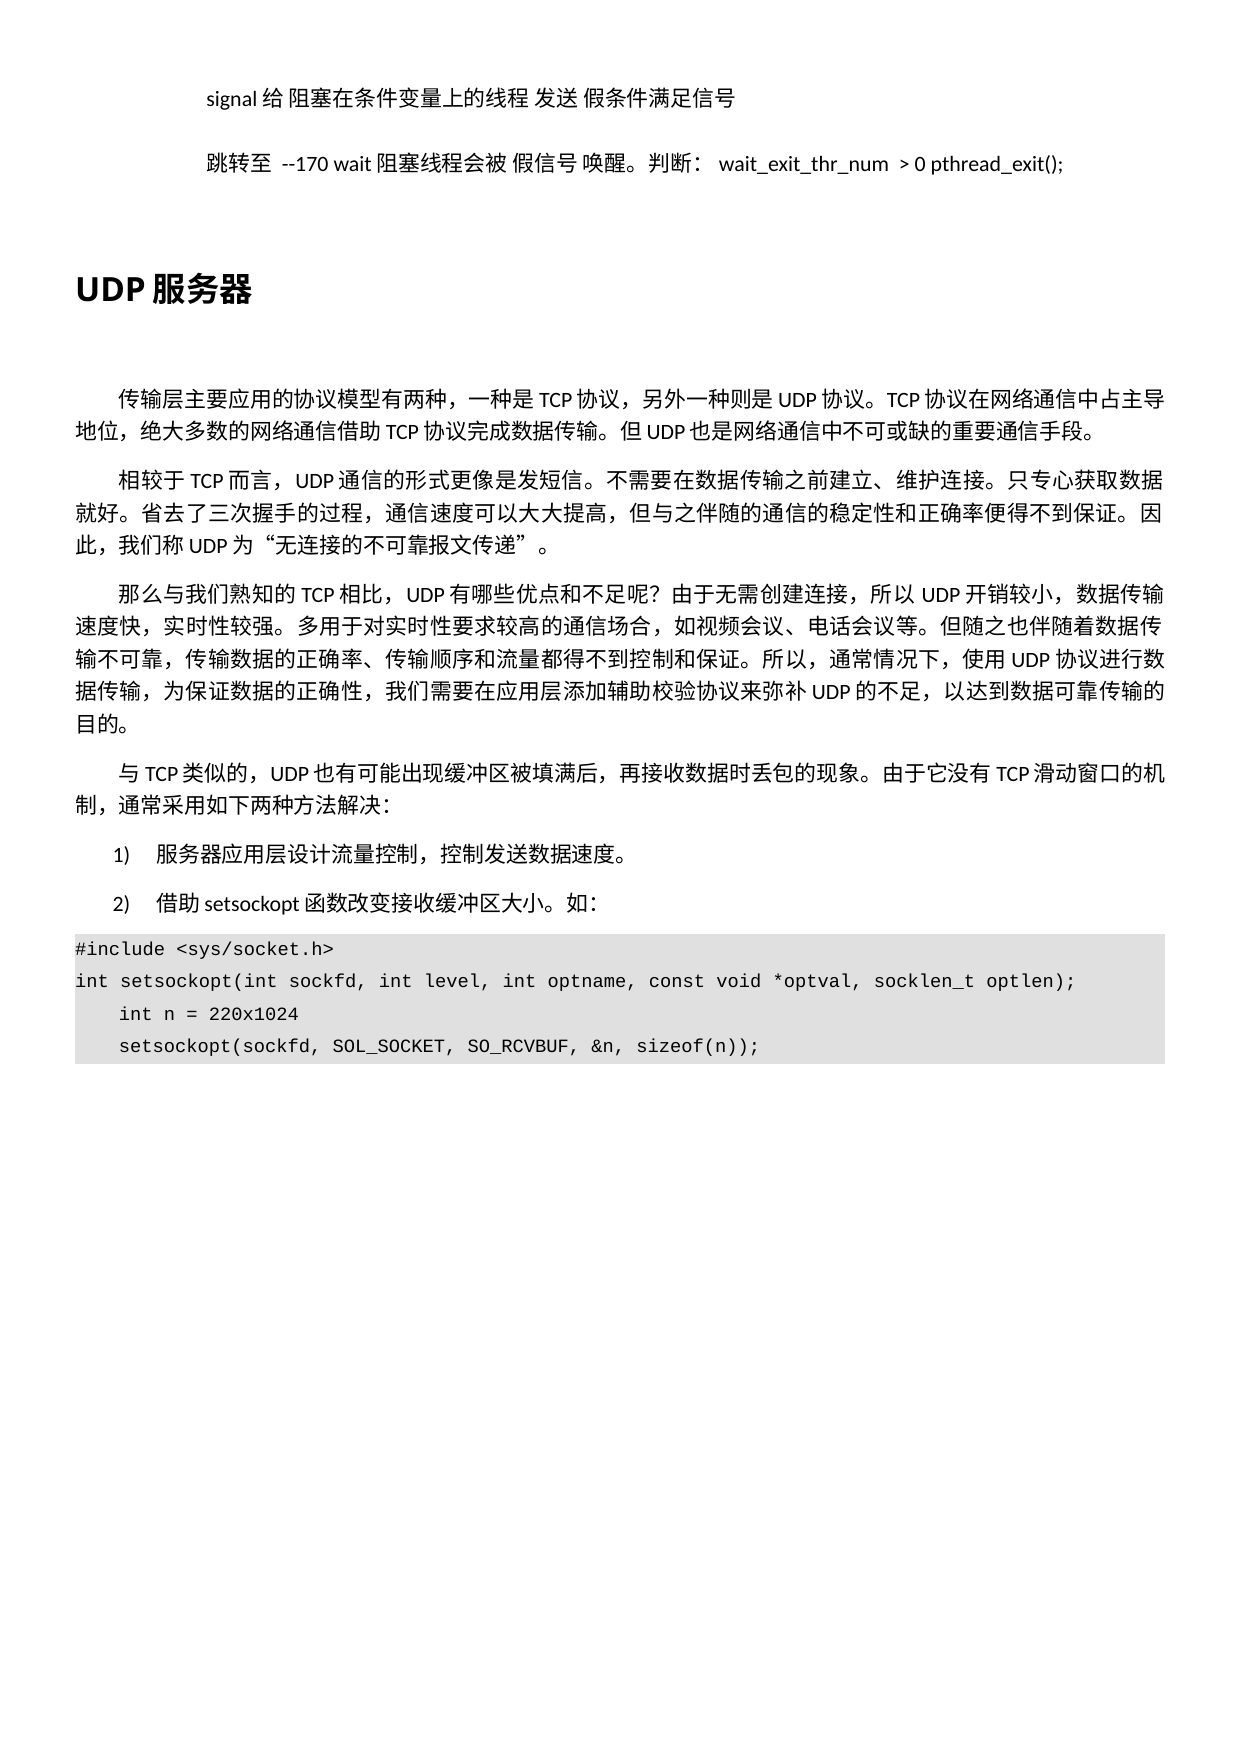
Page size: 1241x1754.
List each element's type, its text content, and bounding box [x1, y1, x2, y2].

text 传输层主要应用的协议模型有两种，一种是TCP协议，另外一种则是UDP协议。TCP协议在网络通信中占主导地位，绝大多数的网络通信借助TCP协议完成数据传输。但UDP也是网络通信中不可或缺的重要通信手段。 [75, 381, 1165, 446]
text 跳转至 --170 wait阻塞线程会被 假信号 唤醒。判断： wait_exit_thr_num > 0 pthread_exit(); [75, 146, 1165, 178]
text #include <sys/socket.h> [75, 934, 1165, 966]
text setsockopt(sockfd, SOL_SOCKET, SO_RCVBUF, &n, sizeof(n)); [75, 1031, 1165, 1064]
text 与TCP类似的，UDP也有可能出现缓冲区被填满后，再接收数据时丢包的现象。由于它没有TCP滑动窗口的机制，通常采用如下两种方法解决： [75, 755, 1165, 820]
text 相较于TCP而言，UDP通信的形式更像是发短信。不需要在数据传输之前建立、维护连接。只专心获取数据就好。省去了三次握手的过程，通信速度可以大大提高，但与之伴随的通信的稳定性和正确率便得不到保证。因此，我们称UDP为“无连接的不可靠报文传递”。 [75, 463, 1165, 560]
text int n = 220x1024 [75, 999, 1165, 1031]
text signal 给 阻塞在条件变量上的线程 发送 假条件满足信号 [75, 81, 1165, 113]
list 借助setsockopt函数改变接收缓冲区大小。如： [112, 885, 1165, 918]
text int setsockopt(int sockfd, int level, int optname, const void *optval, socklen_t optlen); [75, 966, 1165, 999]
list 服务器应用层设计流量控制，控制发送数据速度。 [112, 836, 1165, 869]
text 那么与我们熟知的TCP相比，UDP有哪些优点和不足呢？由于无需创建连接，所以UDP开销较小，数据传输速度快，实时性较强。多用于对实时性要求较高的通信场合，如视频会议、电话会议等。但随之也伴随着数据传输不可靠，传输数据的正确率、传输顺序和流量都得不到控制和保证。所以，通常情况下，使用UDP协议进行数据传输，为保证数据的正确性，我们需要在应用层添加辅助校验协议来弥补UDP的不足，以达到数据可靠传输的目的。 [75, 576, 1165, 739]
subtitle UDP服务器 [75, 254, 1165, 319]
